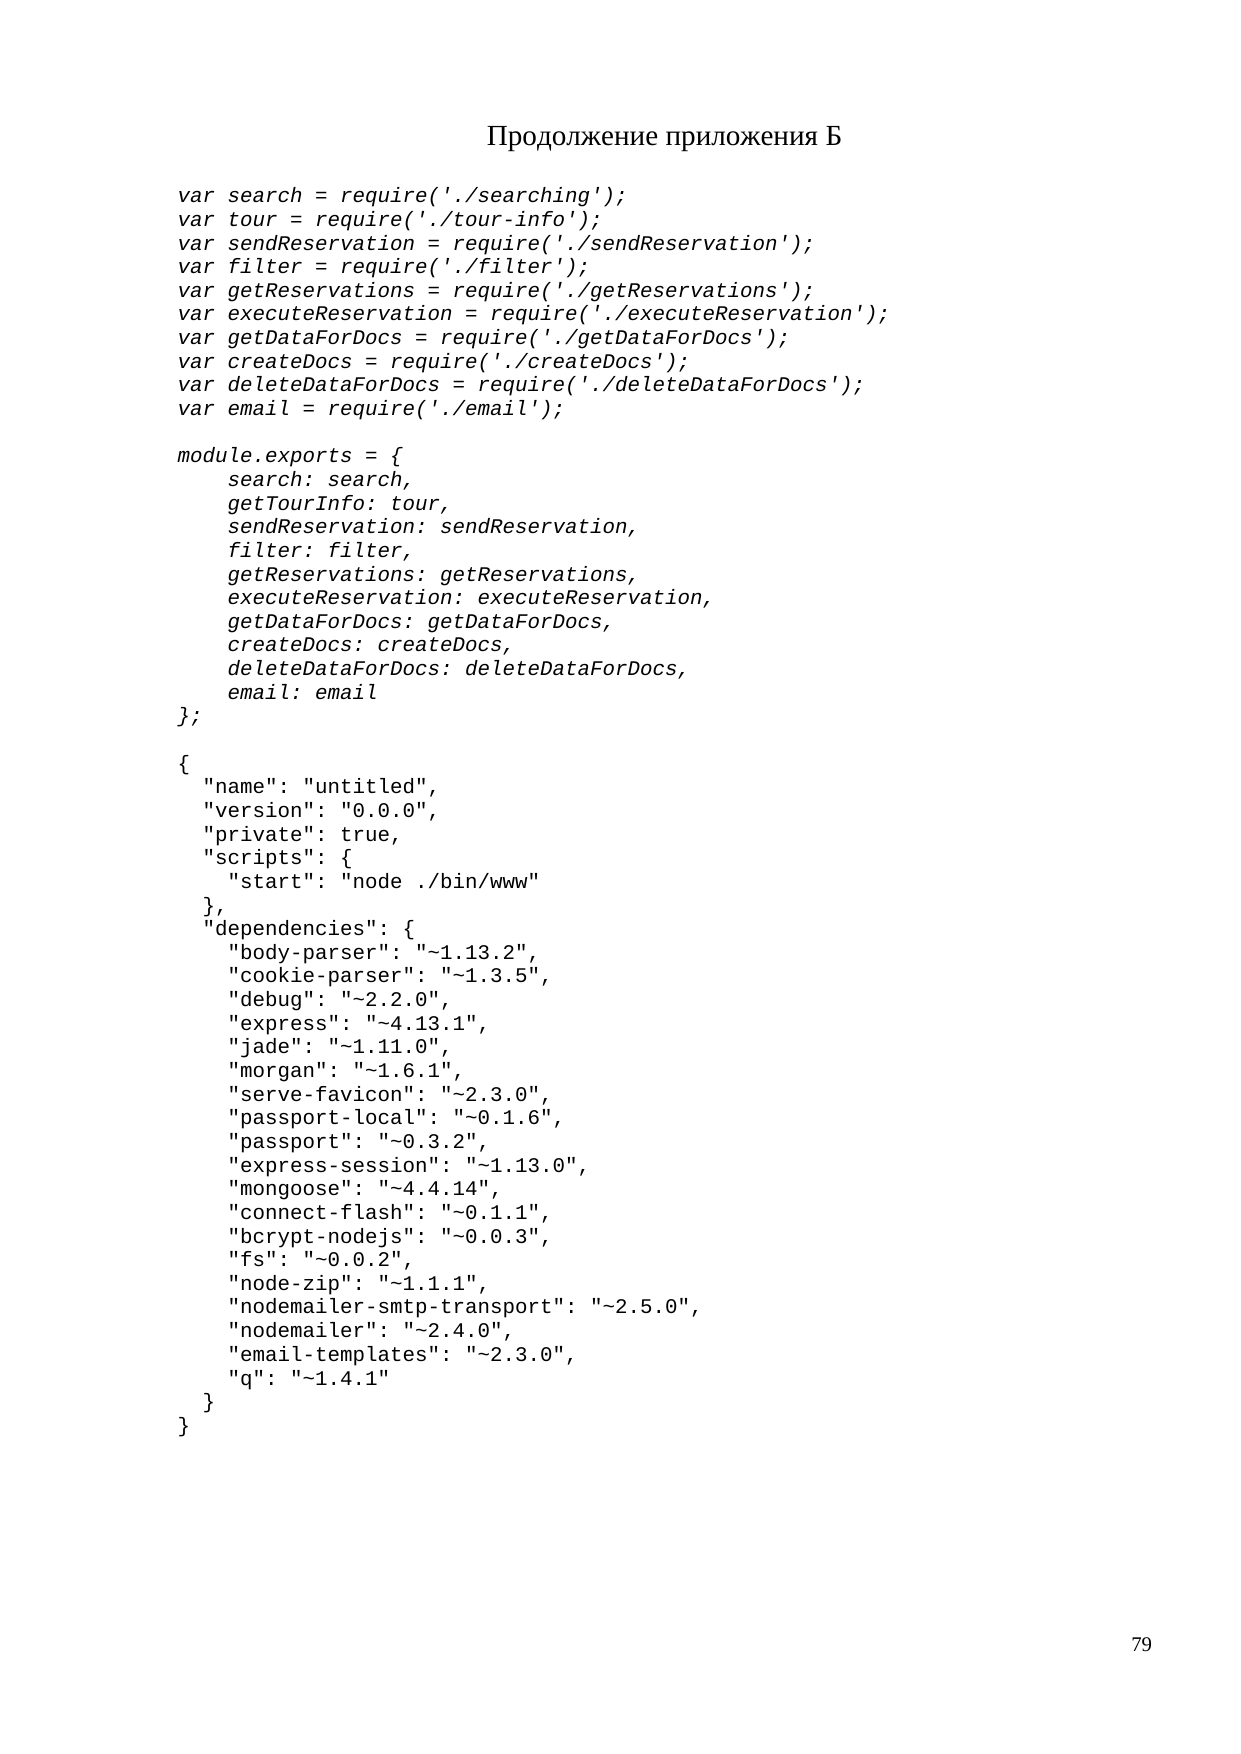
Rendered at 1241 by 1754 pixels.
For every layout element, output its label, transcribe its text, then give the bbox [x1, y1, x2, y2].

text "serve-favicon": "~2.3.0", [177, 1084, 1152, 1107]
text var email = require('./email'); [177, 398, 1152, 422]
text "dependencies": { [177, 918, 1152, 942]
text { [177, 753, 1152, 776]
text "jade": "~1.11.0", [177, 1036, 1152, 1060]
text "node-zip": "~1.1.1", [177, 1273, 1152, 1297]
text Продолжение приложения Б [177, 118, 1152, 152]
text getTourInfo: tour, [177, 493, 1152, 516]
text var executeReservation = require('./executeReservation'); [177, 303, 1152, 327]
text "passport-local": "~0.1.6", [177, 1107, 1152, 1131]
text "cookie-parser": "~1.3.5", [177, 966, 1152, 989]
text "q": "~1.4.1" [177, 1367, 1152, 1391]
text "fs": "~0.0.2", [177, 1249, 1152, 1273]
text } [177, 1415, 1152, 1438]
text "private": true, [177, 824, 1152, 847]
text "nodemailer": "~2.4.0", [177, 1320, 1152, 1344]
text "start": "node ./bin/www" [177, 871, 1152, 894]
text }; [177, 705, 1152, 729]
text getDataForDocs: getDataForDocs, [177, 611, 1152, 634]
text "express": "~4.13.1", [177, 1013, 1152, 1036]
text executeReservation: executeReservation, [177, 587, 1152, 611]
text "mongoose": "~4.4.14", [177, 1178, 1152, 1202]
text var sendReservation = require('./sendReservation'); [177, 232, 1152, 256]
text search: search, [177, 469, 1152, 493]
text email: email [177, 682, 1152, 705]
text "body-parser": "~1.13.2", [177, 942, 1152, 966]
text "morgan": "~1.6.1", [177, 1060, 1152, 1084]
text "connect-flash": "~0.1.1", [177, 1202, 1152, 1226]
text "debug": "~2.2.0", [177, 989, 1152, 1013]
text getReservations: getReservations, [177, 563, 1152, 587]
text sendReservation: sendReservation, [177, 516, 1152, 540]
text var filter = require('./filter'); [177, 256, 1152, 280]
text "name": "untitled", [177, 776, 1152, 800]
text var createDocs = require('./createDocs'); [177, 351, 1152, 374]
text "bcrypt-nodejs": "~0.0.3", [177, 1226, 1152, 1249]
text deleteDataForDocs: deleteDataForDocs, [177, 658, 1152, 682]
text }, [177, 894, 1152, 918]
text "email-templates": "~2.3.0", [177, 1344, 1152, 1367]
text "scripts": { [177, 847, 1152, 871]
text module.exports = { [177, 445, 1152, 469]
text "passport": "~0.3.2", [177, 1131, 1152, 1155]
text var tour = require('./tour-info'); [177, 209, 1152, 232]
text "express-session": "~1.13.0", [177, 1155, 1152, 1178]
text var getReservations = require('./getReservations'); [177, 280, 1152, 303]
text createDocs: createDocs, [177, 634, 1152, 658]
text var search = require('./searching'); [177, 185, 1152, 209]
text "version": "0.0.0", [177, 800, 1152, 824]
text "nodemailer-smtp-transport": "~2.5.0", [177, 1297, 1152, 1320]
text var deleteDataForDocs = require('./deleteDataForDocs'); [177, 374, 1152, 398]
text } [177, 1391, 1152, 1415]
text var getDataForDocs = require('./getDataForDocs'); [177, 327, 1152, 351]
text filter: filter, [177, 540, 1152, 563]
